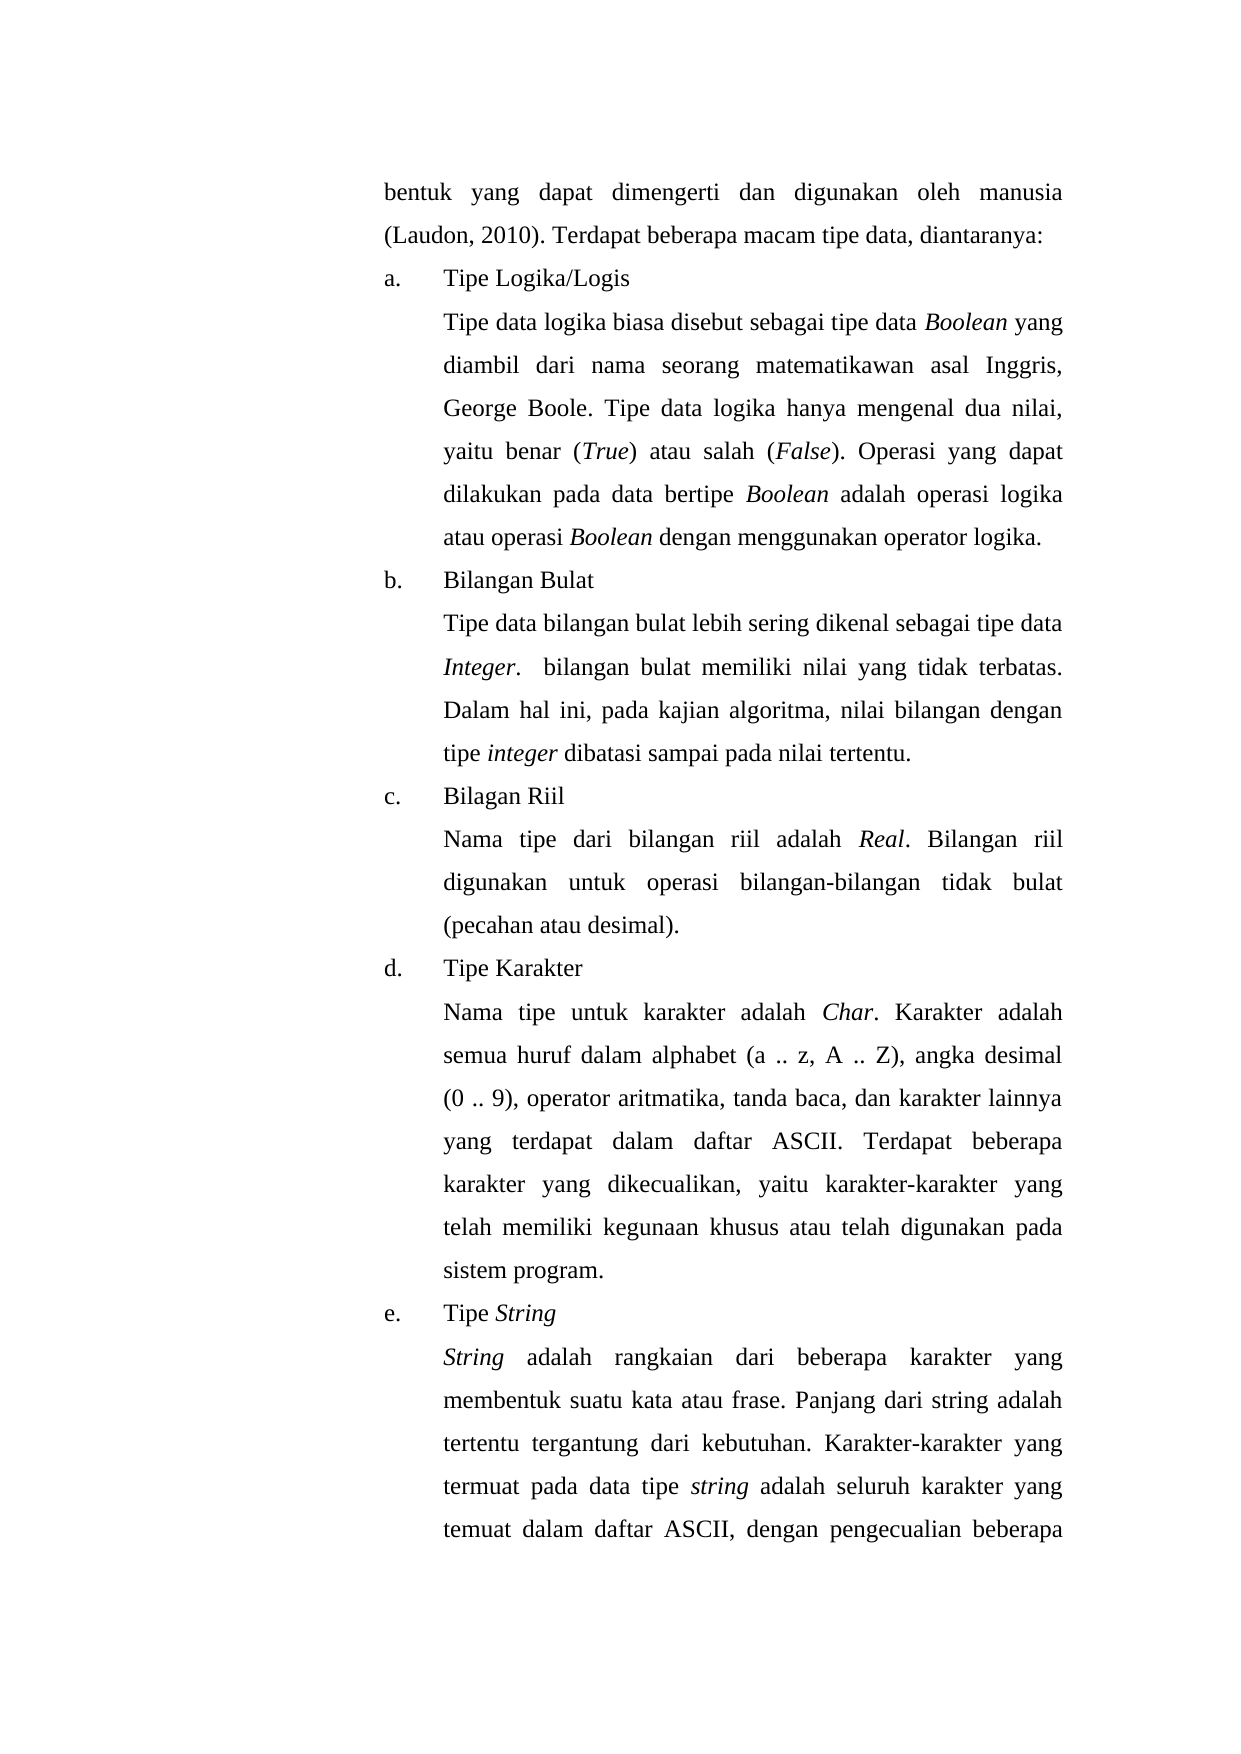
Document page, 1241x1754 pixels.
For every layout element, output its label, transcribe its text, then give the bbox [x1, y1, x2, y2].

text Tipe data bilangan bulat lebih sering dikenal sebagai tipe data Integer. bilangan bulat memiliki nilai yang tidak terbatas. Dalam hal ini, pada kajian algoritma, nilai bilangan dengan tipe integer dibatasi sampai pada nilai tertentu. [443, 608, 1063, 767]
list Tipe String [384, 1298, 1063, 1327]
list Bilangan Bulat [384, 565, 1063, 594]
list Tipe Logika/Logis [384, 263, 1063, 292]
text Tipe data logika biasa disebut sebagai tipe data Boolean yang diambil dari nama seorang matematikawan asal Inggris, George Boole. Tipe data logika hanya mengenal dua nilai, yaitu benar (True) atau salah (False). Operasi yang dapat dilakukan pada data bertipe Boolean adalah operasi logika atau operasi Boolean dengan menggunakan operator logika. [443, 307, 1063, 551]
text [443, 1342, 1063, 1543]
list Tipe Karakter [384, 953, 1063, 982]
list Bilagan Riil [384, 781, 1063, 810]
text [384, 177, 1063, 249]
text Nama tipe untuk karakter adalah Char. Karakter adalah semua huruf dalam alphabet (a .. z, A .. Z), angka desimal (0 .. 9), operator aritmatika, tanda baca, dan karakter lainnya yang terdapat dalam daftar ASCII. Terdapat beberapa karakter yang dikecualikan, yaitu karakter-karakter yang telah memiliki kegunaan khusus atau telah digunakan pada sistem program. [443, 997, 1063, 1284]
text Nama tipe dari bilangan riil adalah Real. Bilangan riil digunakan untuk operasi bilangan-bilangan tidak bulat (pecahan atau desimal). [443, 824, 1063, 939]
